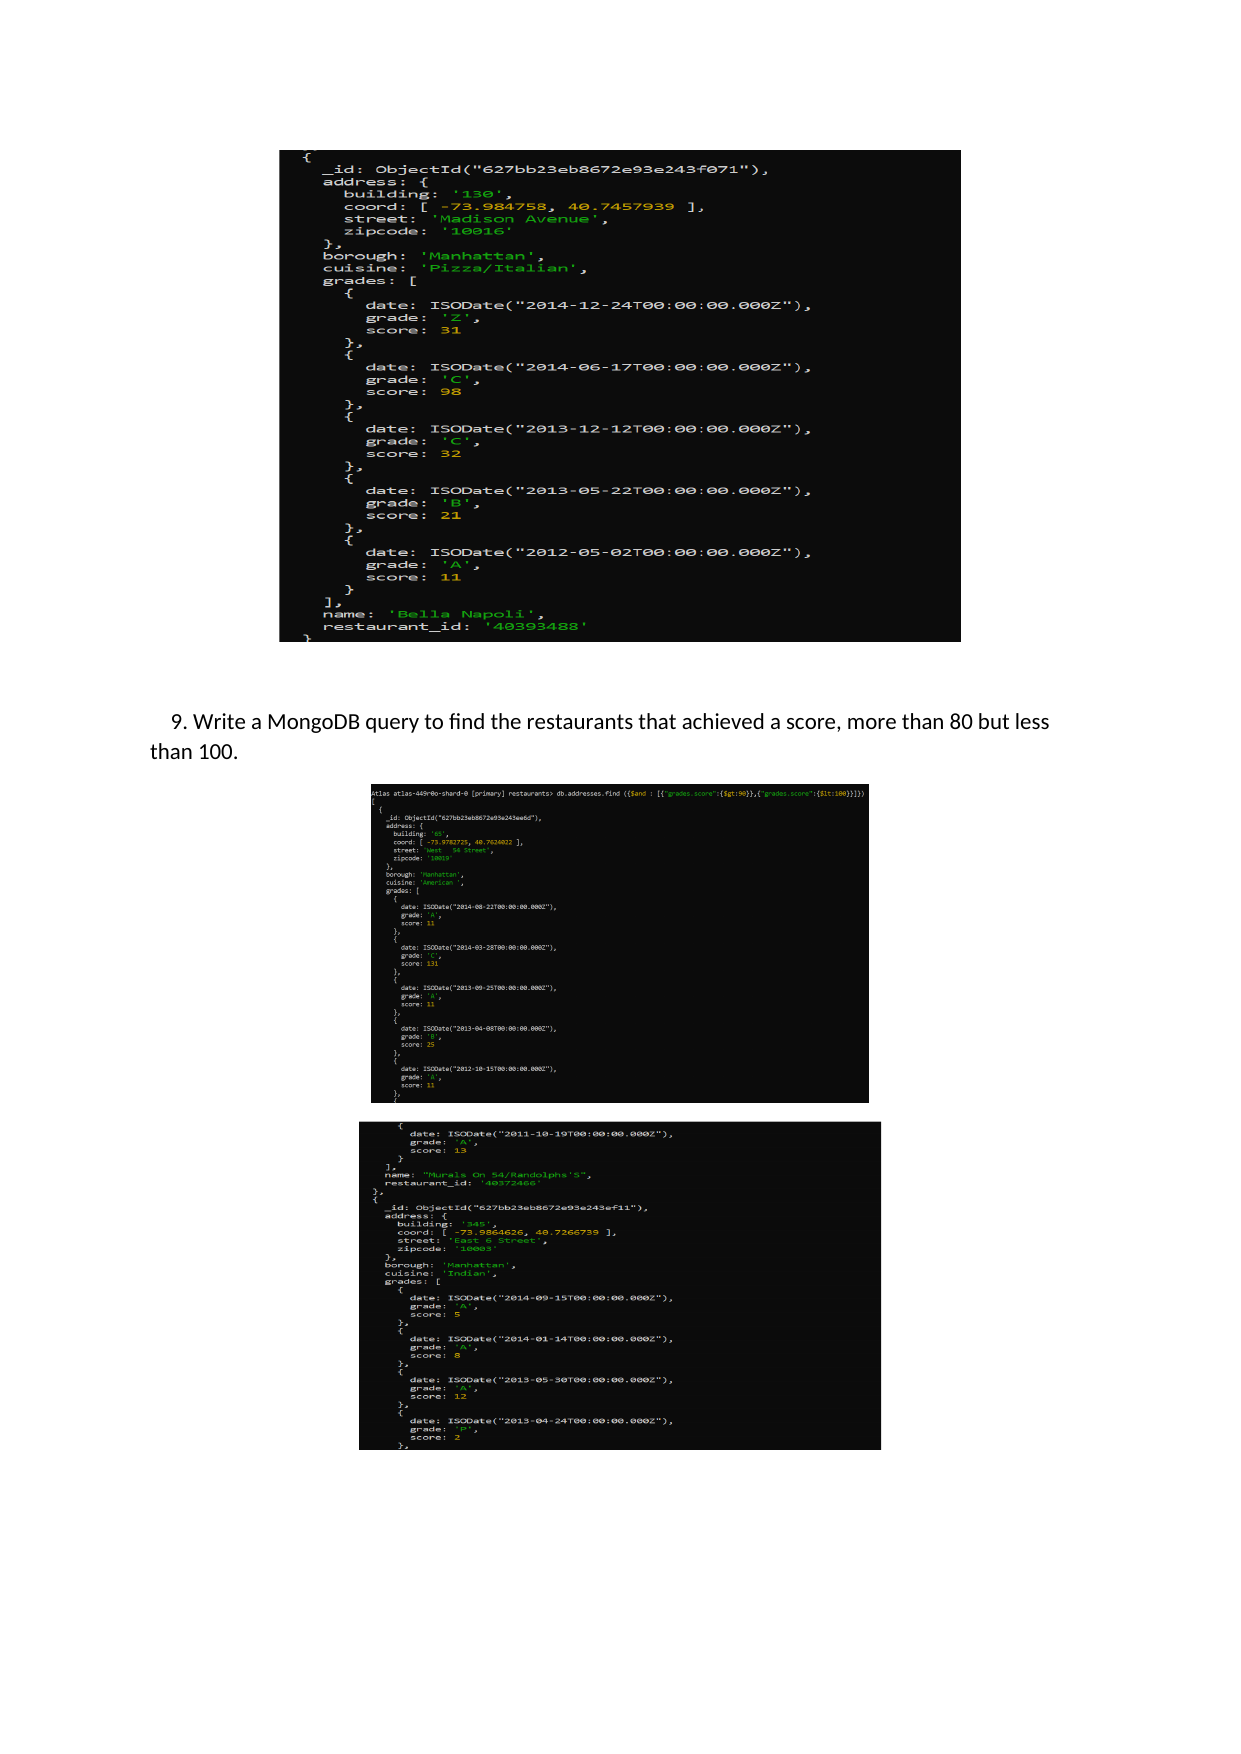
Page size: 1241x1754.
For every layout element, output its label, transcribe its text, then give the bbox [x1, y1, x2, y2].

picture [279, 150, 961, 642]
picture [359, 1121, 882, 1450]
picture [371, 784, 869, 1103]
text 9. Write a MongoDB query to find the restaurants that achieved a score, more than 80 but less than 100. [150, 707, 1090, 766]
